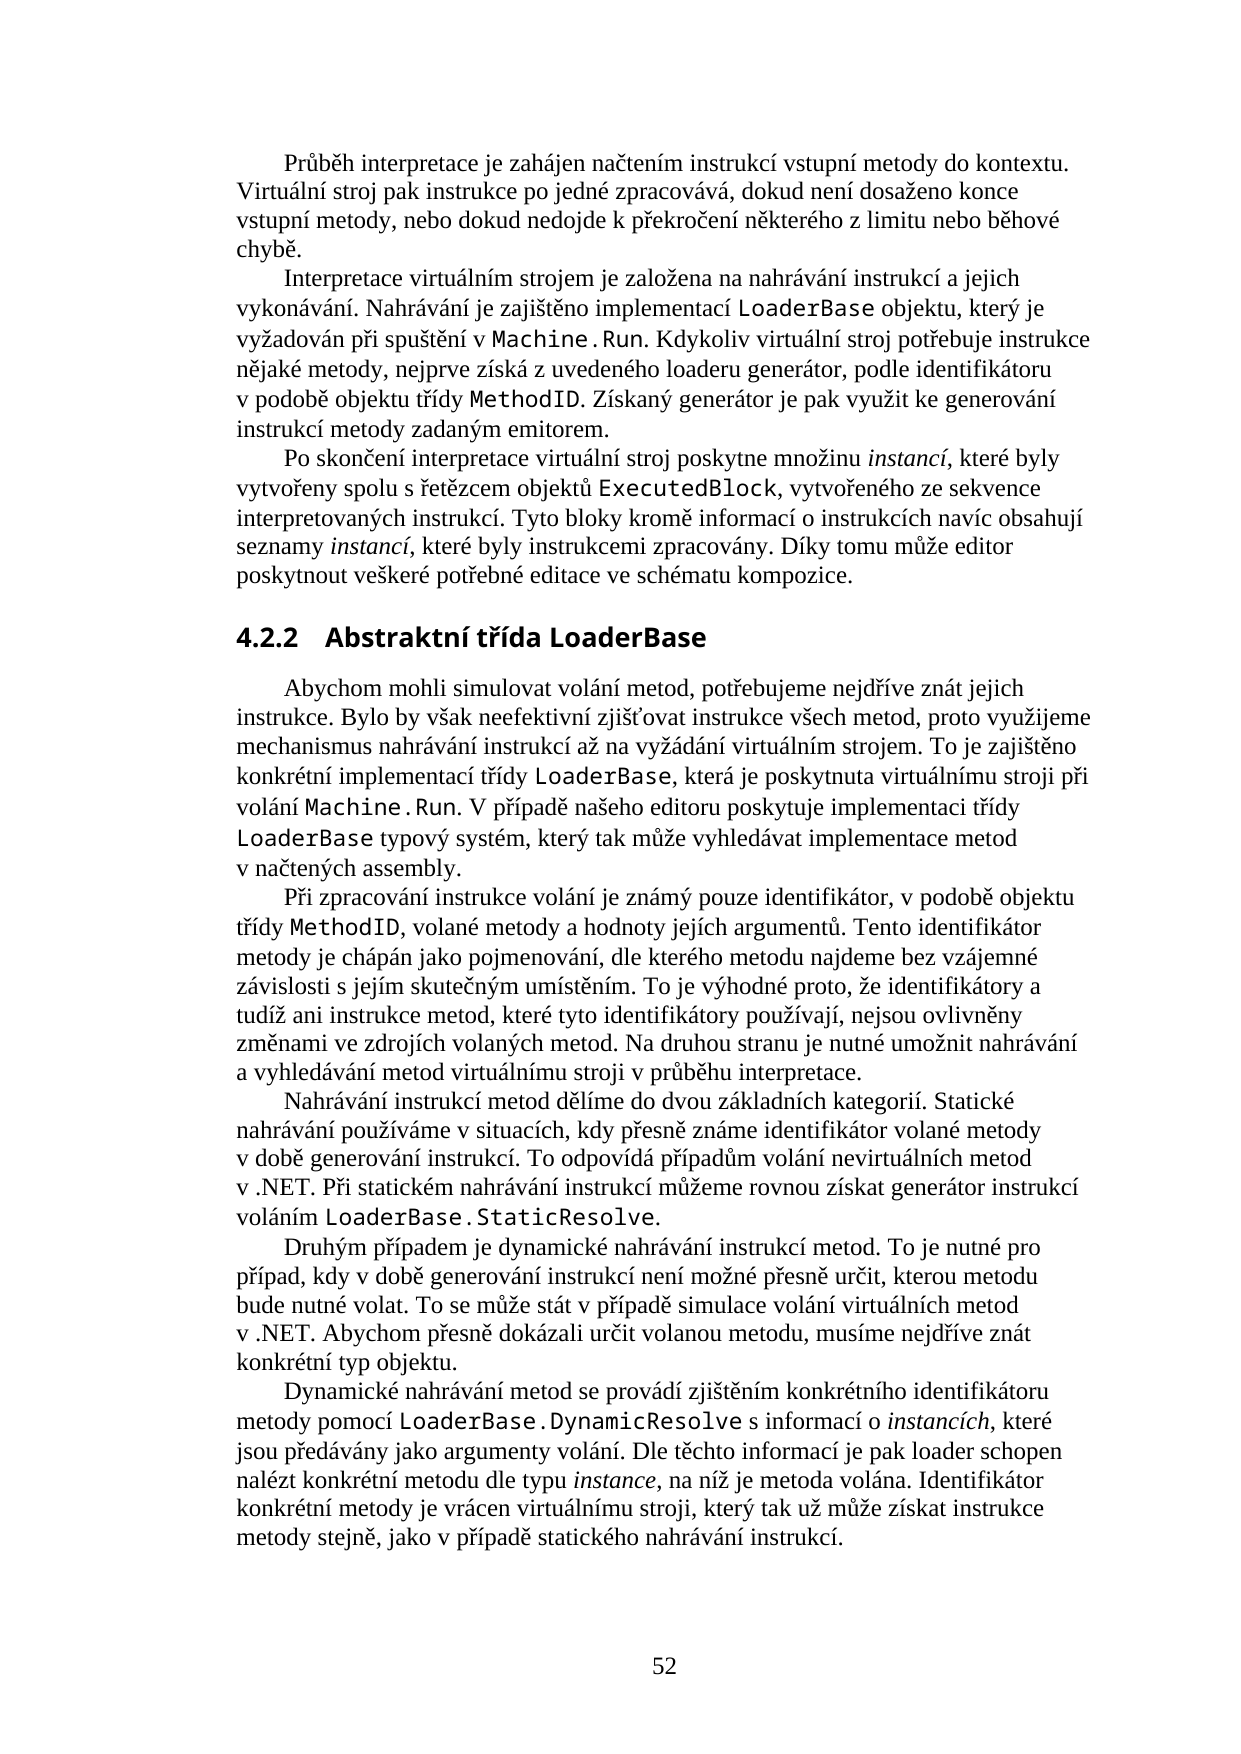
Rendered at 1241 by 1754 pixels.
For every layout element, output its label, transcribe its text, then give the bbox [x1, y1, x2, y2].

text Po skončení interpretace virtuální stroj poskytne množinu instancí, které byly vytvořeny spolu s řetězcem objektů ExecutedBlock, vytvořeného ze sekvence interpretovaných instrukcí. Tyto bloky kromě informací o instrukcích navíc obsahují seznamy instancí, které byly instrukcemi zpracovány. Díky tomu může editor poskytnout veškeré potřebné editace ve schématu kompozice. [236, 443, 1092, 589]
text Interpretace virtuálním strojem je založena na nahrávání instrukcí a jejich vykonávání. Nahrávání je zajištěno implementací LoaderBase objektu, který je vyžadován při spuštění v Machine.Run. Kdykoliv virtuální stroj potřebuje instrukce nějaké metody, nejprve získá z uvedeného loaderu generátor, podle identifikátoru v podobě objektu třídy MethodID. Získaný generátor je pak využit ke generování instrukcí metody zadaným emitorem. [236, 263, 1092, 443]
text Nahrávání instrukcí metod dělíme do dvou základních kategorií. Statické nahrávání používáme v situacích, kdy přesně známe identifikátor volané metody v době generování instrukcí. To odpovídá případům volání nevirtuálních metod v .NET. Při statickém nahrávání instrukcí můžeme rovnou získat generátor instrukcí voláním LoaderBase.StaticResolve. [236, 1086, 1092, 1232]
text Dynamické nahrávání metod se provádí zjištěním konkrétního identifikátoru metody pomocí LoaderBase.DynamicResolve s informací o instancích, které jsou předávány jako argumenty volání. Dle těchto informací je pak loader schopen nalézt konkrétní metodu dle typu instance, na níž je metoda volána. Identifikátor konkrétní metody je vrácen virtuálnímu stroji, který tak už může získat instrukce metody stejně, jako v případě statického nahrávání instrukcí. [236, 1376, 1092, 1551]
text Druhým případem je dynamické nahrávání instrukcí metod. To je nutné pro případ, kdy v době generování instrukcí není možné přesně určit, kterou metodu bude nutné volat. To se může stát v případě simulace volání virtuálních metod v .NET. Abychom přesně dokázali určit volanou metodu, musíme nejdříve znát konkrétní typ objektu. [236, 1232, 1092, 1376]
text Při zpracování instrukce volání je známý pouze identifikátor, v podobě objektu třídy MethodID, volané metody a hodnoty jejích argumentů. Tento identifikátor metody je chápán jako pojmenování, dle kterého metodu najdeme bez vzájemné závislosti s jejím skutečným umístěním. To je výhodné proto, že identifikátory a tudíž ani instrukce metod, které tyto identifikátory používají, nejsou ovlivněny změnami ve zdrojích volaných metod. Na druhou stranu je nutné umožnit nahrávání a vyhledávání metod virtuálnímu stroji v průběhu interpretace. [236, 882, 1092, 1086]
text Abychom mohli simulovat volání metod, potřebujeme nejdříve znát jejich instrukce. Bylo by však neefektivní zjišťovat instrukce všech metod, proto využijeme mechanismus nahrávání instrukcí až na vyžádání virtuálním strojem. To je zajištěno konkrétní implementací třídy LoaderBase, která je poskytnuta virtuálnímu stroji při volání Machine.Run. V případě našeho editoru poskytuje implementaci třídy LoaderBase typový systém, který tak může vyhledávat implementace metod v načtených assembly. [236, 673, 1092, 882]
subtitle Abstraktní třída LoaderBase [236, 618, 1092, 655]
text Průběh interpretace je zahájen načtením instrukcí vstupní metody do kontextu. Virtuální stroj pak instrukce po jedné zpracovává, dokud není dosaženo konce vstupní metody, nebo dokud nedojde k překročení některého z limitu nebo běhové chybě. [236, 148, 1092, 263]
